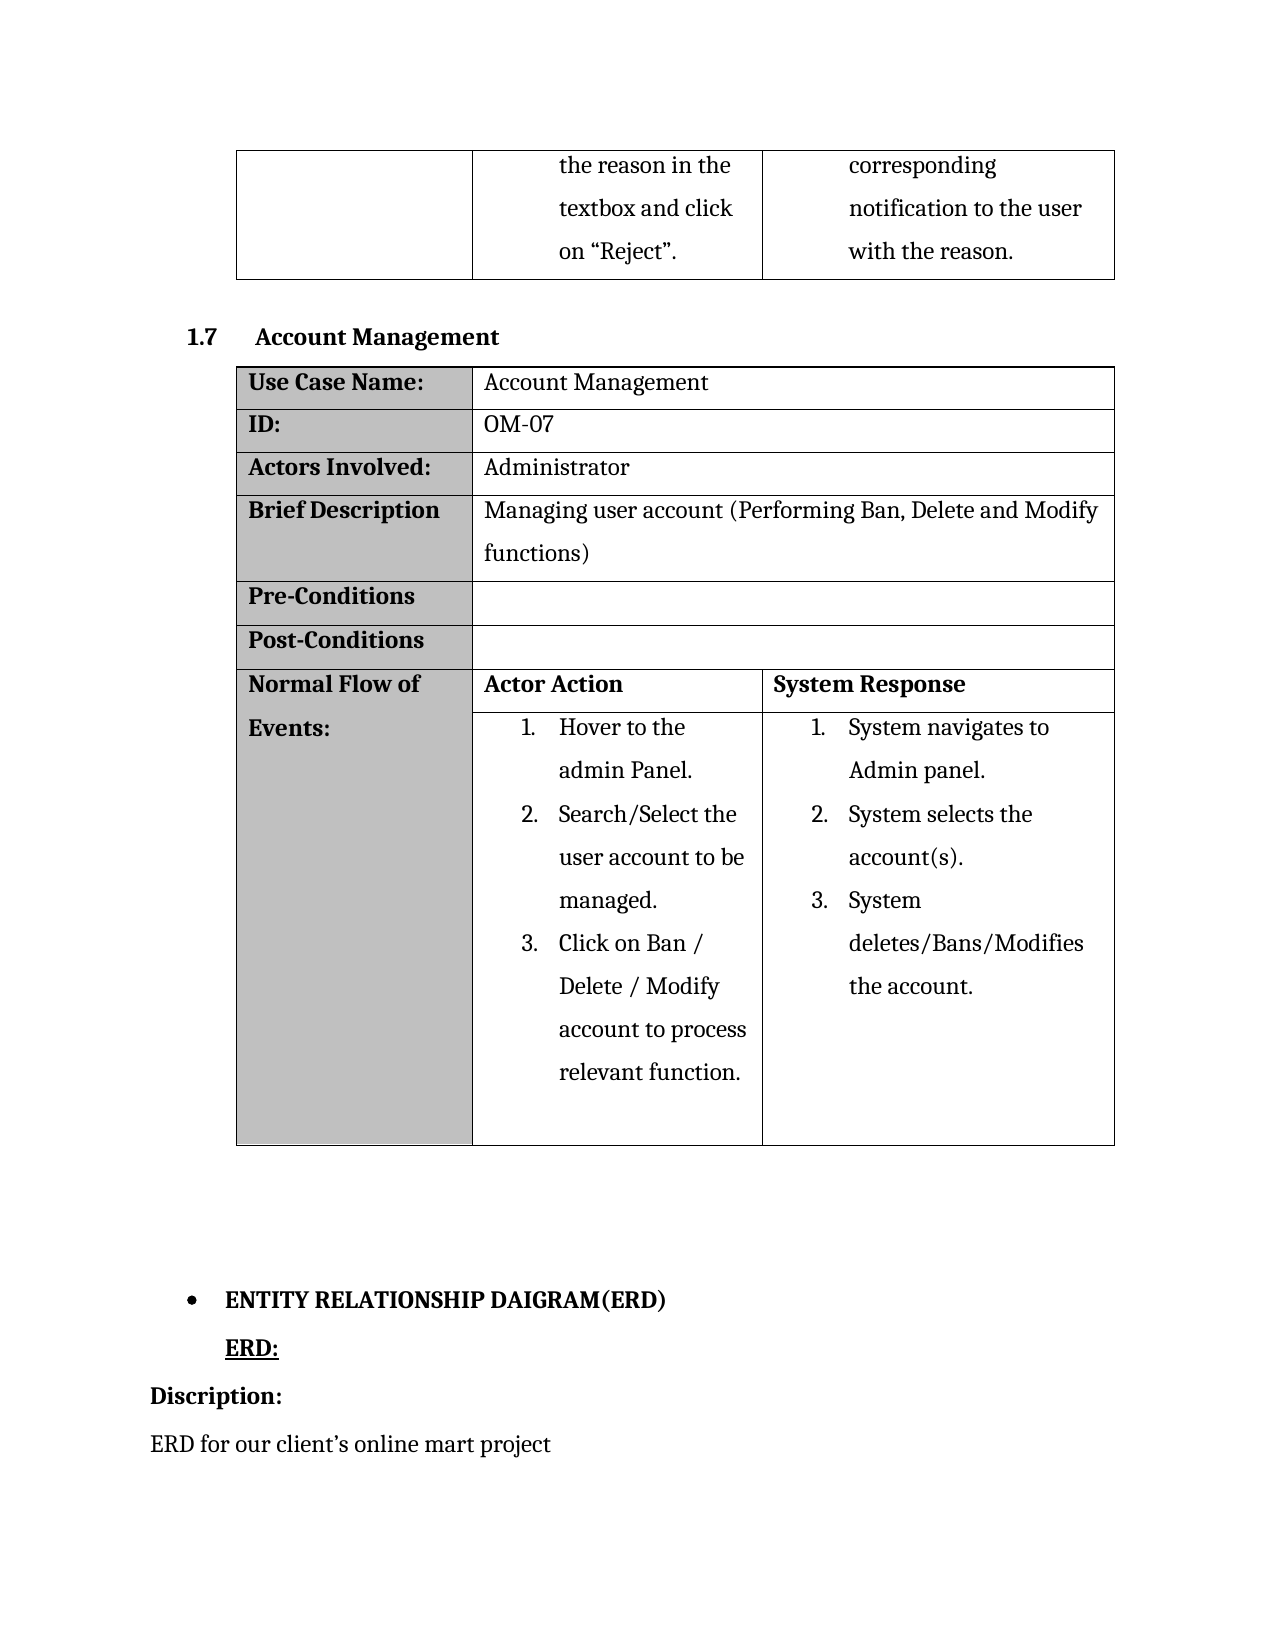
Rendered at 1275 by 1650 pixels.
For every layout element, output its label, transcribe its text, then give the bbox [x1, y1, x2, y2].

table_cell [763, 151, 1114, 279]
table_cell Brief Description [237, 496, 472, 581]
table_cell OM-07 [473, 410, 1114, 452]
table_cell Post-Conditions [237, 626, 472, 669]
text ERD for our client’s online mart project [150, 1429, 1125, 1458]
list Account Management [187, 323, 1125, 352]
table_cell Actors Involved: [237, 453, 472, 495]
table_cell Normal Flow of Events: [237, 670, 472, 1144]
text ERD: [225, 1334, 1125, 1363]
table_cell Pre-Conditions [237, 582, 472, 625]
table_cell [473, 151, 762, 279]
table_cell System navigates to Admin panel. System selects the account(s). System deletes/Bans/Modifies the account. [763, 713, 1114, 1144]
list ENTITY RELATIONSHIP DAIGRAM(ERD) [187, 1286, 1125, 1315]
table_cell System Response [763, 670, 1114, 712]
table_cell [473, 582, 1114, 625]
table_cell Actor Action [473, 670, 762, 712]
table_header Use Case Name: [237, 368, 472, 409]
table_cell Managing user account (Performing Ban, Delete and Modify functions) [473, 496, 1114, 581]
table_cell [473, 626, 1114, 669]
text Discription: [150, 1382, 1125, 1411]
table_cell Administrator [473, 453, 1114, 495]
table_header Account Management [473, 368, 1114, 409]
table_cell Hover to the admin Panel. Search/Select the user account to be managed. Click on Ban / Delete / Modify account to process relevant function. [473, 713, 762, 1144]
table_cell ID: [237, 410, 472, 452]
